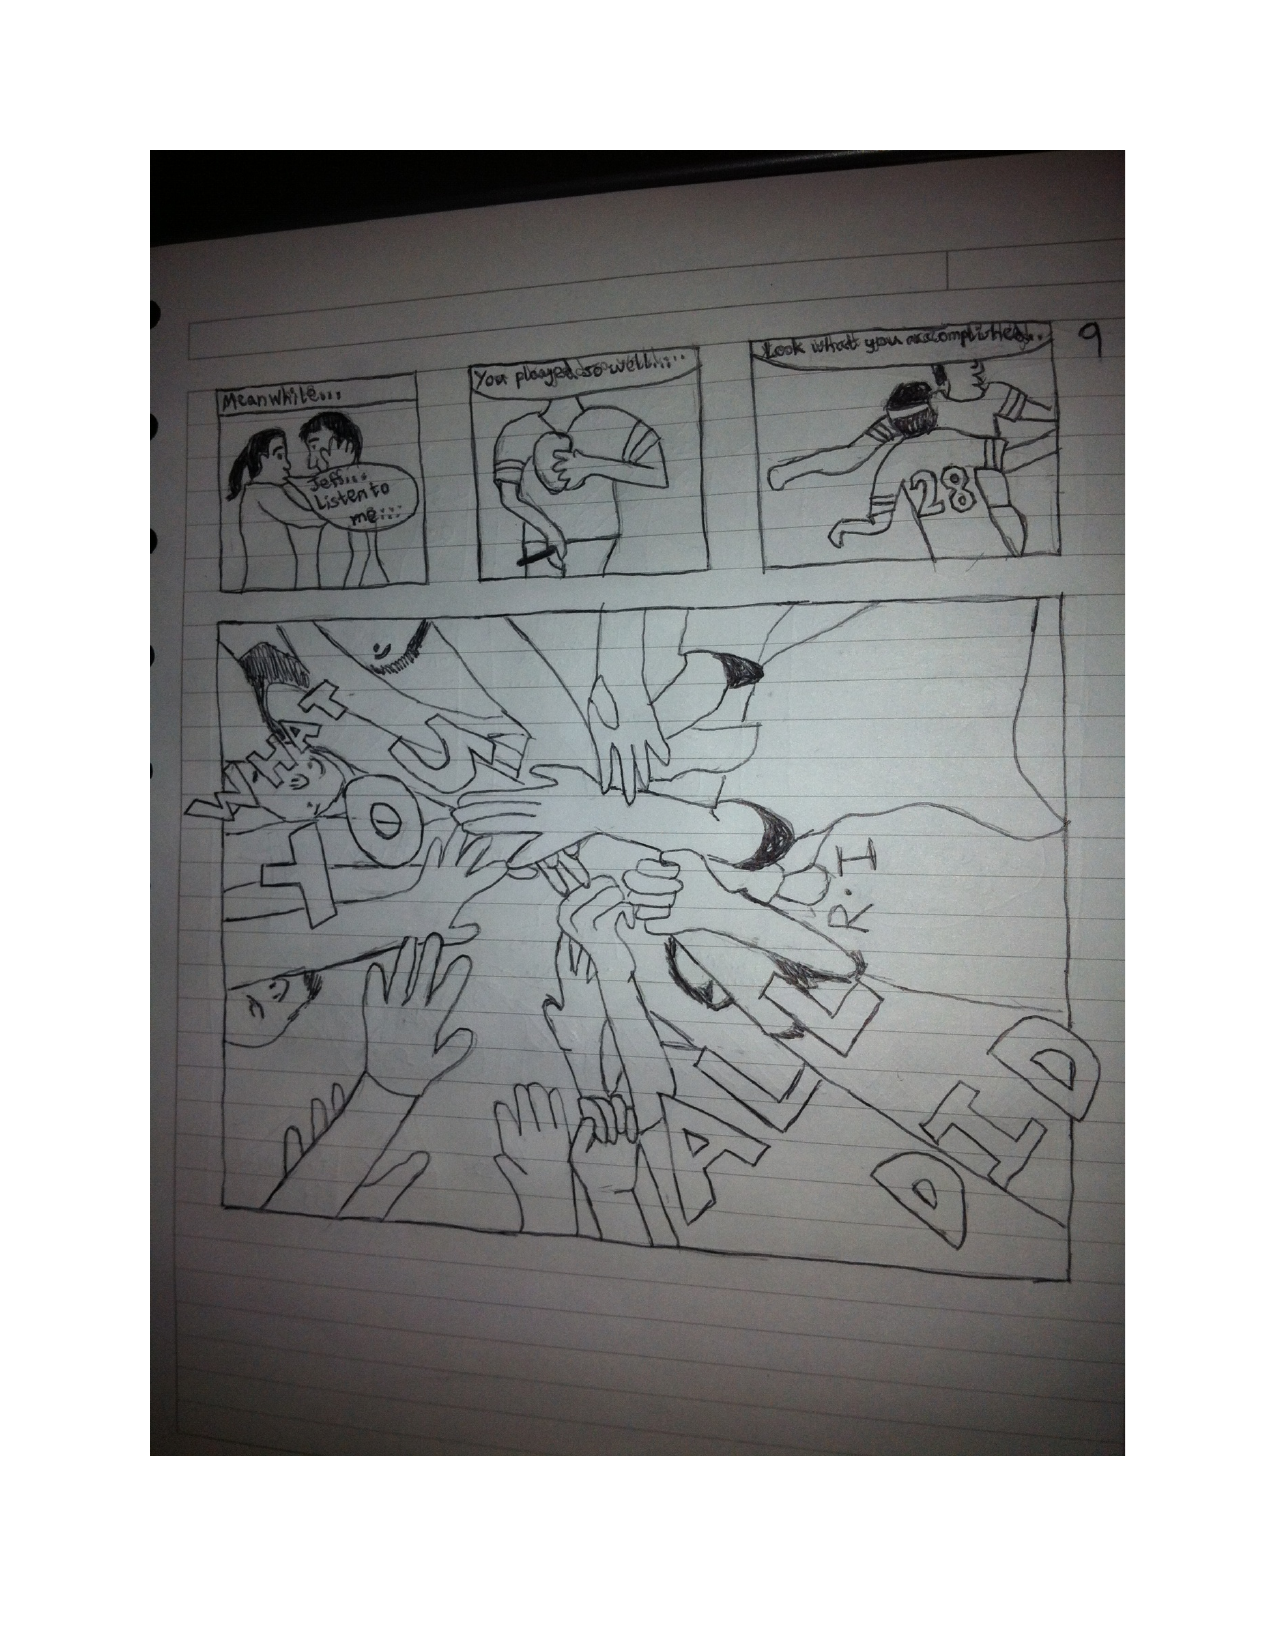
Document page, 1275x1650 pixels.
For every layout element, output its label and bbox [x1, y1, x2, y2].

picture [150, 150, 1125, 1456]
